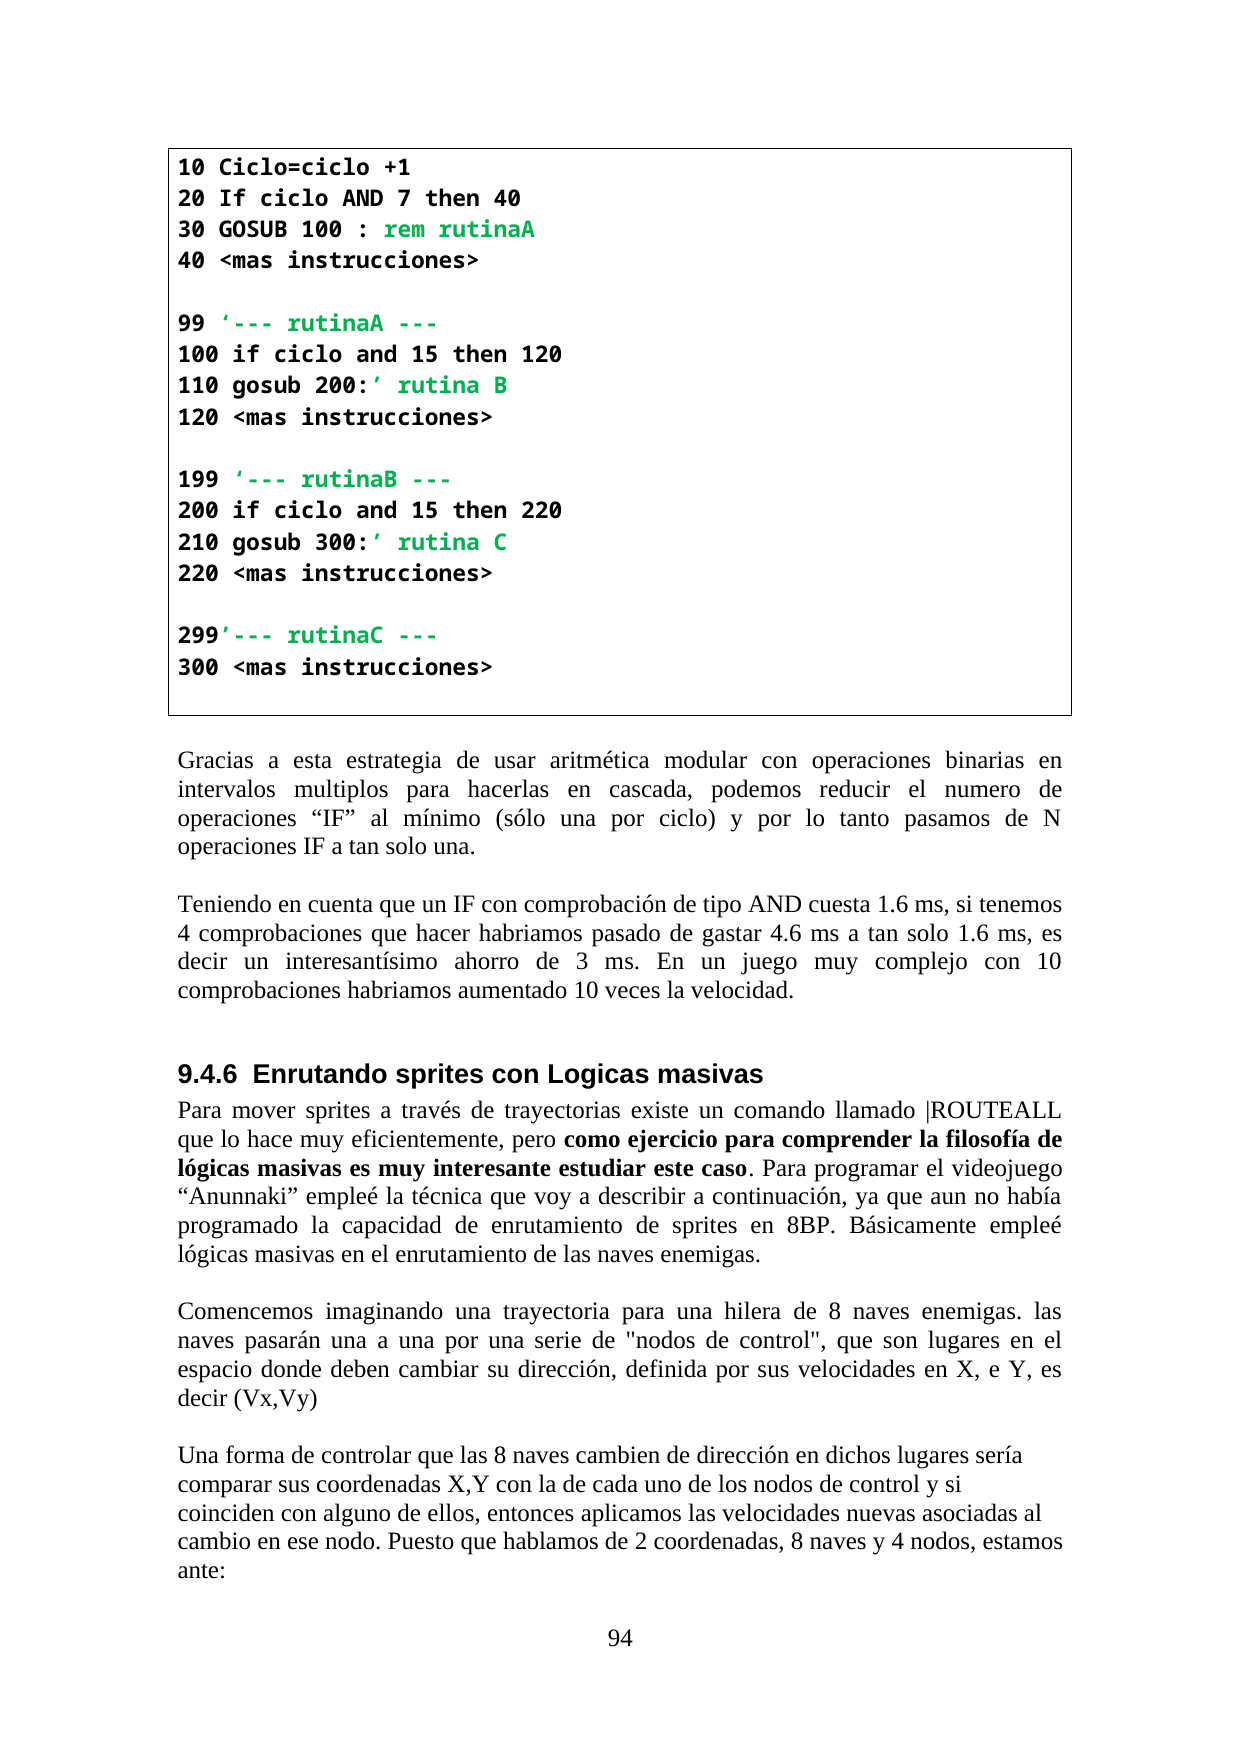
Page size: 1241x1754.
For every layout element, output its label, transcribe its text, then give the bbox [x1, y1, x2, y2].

text 40 <mas instrucciones> [177, 244, 1063, 276]
text 110 gosub 200:’ rutina B [177, 369, 1063, 401]
text Comencemos imaginando una trayectoria para una hilera de 8 naves enemigas. las naves pasarán una a una por una serie de "nodos de control", que son lugares en el espacio donde deben cambiar su dirección, definida por sus velocidades en X, e Y, es decir (Vx,Vy) [177, 1296, 1063, 1411]
text 210 gosub 300:’ rutina C [177, 526, 1063, 557]
text 199 ‘--- rutinaB --- [177, 463, 1063, 494]
text 20 If ciclo AND 7 then 40 [177, 182, 1063, 213]
text 100 if ciclo and 15 then 120 [177, 338, 1063, 369]
subtitle Enrutando sprites con Logicas masivas [177, 1058, 1063, 1089]
text Gracias a esta estrategia de usar aritmética modular con operaciones binarias en intervalos multiplos para hacerlas en cascada, podemos reducir el numero de operaciones “IF” al mínimo (sólo una por ciclo) y por lo tanto pasamos de N operaciones IF a tan solo una. [177, 745, 1063, 860]
text Una forma de controlar que las 8 naves cambien de dirección en dichos lugares sería comparar sus coordenadas X,Y con la de cada uno de los nodos de control y si coinciden con alguno de ellos, entonces aplicamos las velocidades nuevas asociadas al cambio en ese nodo. Puesto que hablamos de 2 coordenadas, 8 naves y 4 nodos, estamos ante: [177, 1440, 1063, 1584]
text 99 ‘--- rutinaA --- [177, 307, 1063, 338]
text 220 <mas instrucciones> [177, 557, 1063, 588]
text 300 <mas instrucciones> [177, 651, 1063, 682]
text Teniendo en cuenta que un IF con comprobación de tipo AND cuesta 1.6 ms, si tenemos 4 comprobaciones que hacer habriamos pasado de gastar 4.6 ms a tan solo 1.6 ms, es decir un interesantísimo ahorro de 3 ms. En un juego muy complejo con 10 comprobaciones habriamos aumentado 10 veces la velocidad. [177, 889, 1063, 1004]
text 30 GOSUB 100 : rem rutinaA [177, 213, 1063, 244]
text Para mover sprites a través de trayectorias existe un comando llamado |ROUTEALL que lo hace muy eficientemente, pero como ejercicio para comprender la filosofía de lógicas masivas es muy interesante estudiar este caso. Para programar el videojuego “Anunnaki” empleé la técnica que voy a describir a continuación, ya que aun no había programado la capacidad de enrutamiento de sprites en 8BP. Básicamente empleé lógicas masivas en el enrutamiento de las naves enemigas. [177, 1095, 1063, 1268]
text 120 <mas instrucciones> [177, 401, 1063, 432]
text 200 if ciclo and 15 then 220 [177, 494, 1063, 526]
text 299’--- rutinaC --- [177, 619, 1063, 651]
text 10 Ciclo=ciclo +1 [169, 149, 1071, 182]
